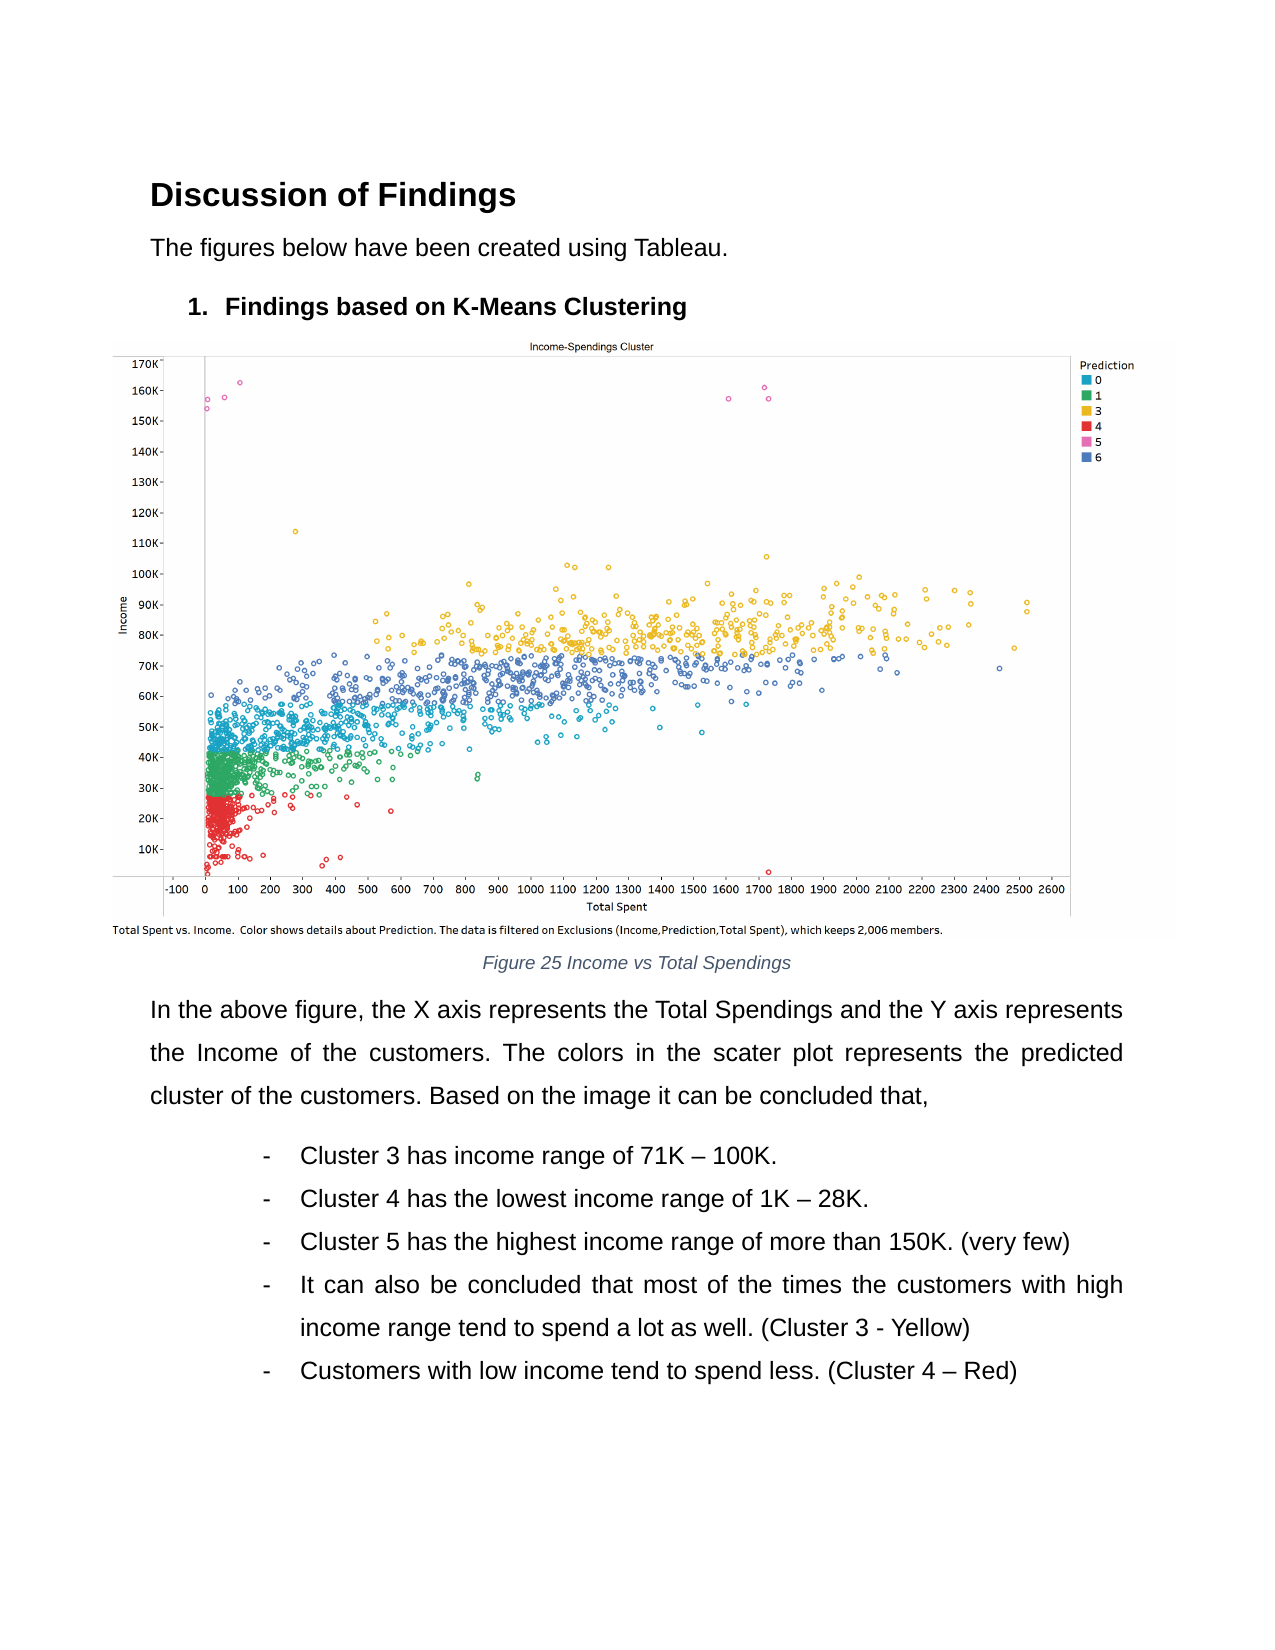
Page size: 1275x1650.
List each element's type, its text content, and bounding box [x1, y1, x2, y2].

picture [112, 339, 1177, 938]
subtitle Discussion of Findings [150, 175, 1125, 213]
list It can also be concluded that most of the times the customers with high income range tend to spend a lot as well. (Cluster 3 - Yellow) [262, 1270, 1125, 1342]
list Customers with low income tend to spend less. (Cluster 4 – Red) [262, 1356, 1125, 1385]
text In the above figure, the X axis represents the Total Spendings and the Y axis represents the Income of the customers. The colors in the scater plot represents the predicted cluster of the customers. Based on the image it can be concluded that, [150, 994, 1125, 1109]
subtitle Findings based on K-Means Clustering [187, 292, 1125, 321]
list Cluster 3 has income range of 71K – 100K. [262, 1141, 1125, 1169]
text The figures below have been created using Tableau. [150, 233, 1125, 261]
list Cluster 5 has the highest income range of more than 150K. (very few) [262, 1227, 1125, 1256]
text Figure 25 Income vs Total Spendings [150, 952, 1125, 974]
list Cluster 4 has the lowest income range of 1K – 28K. [262, 1184, 1125, 1212]
